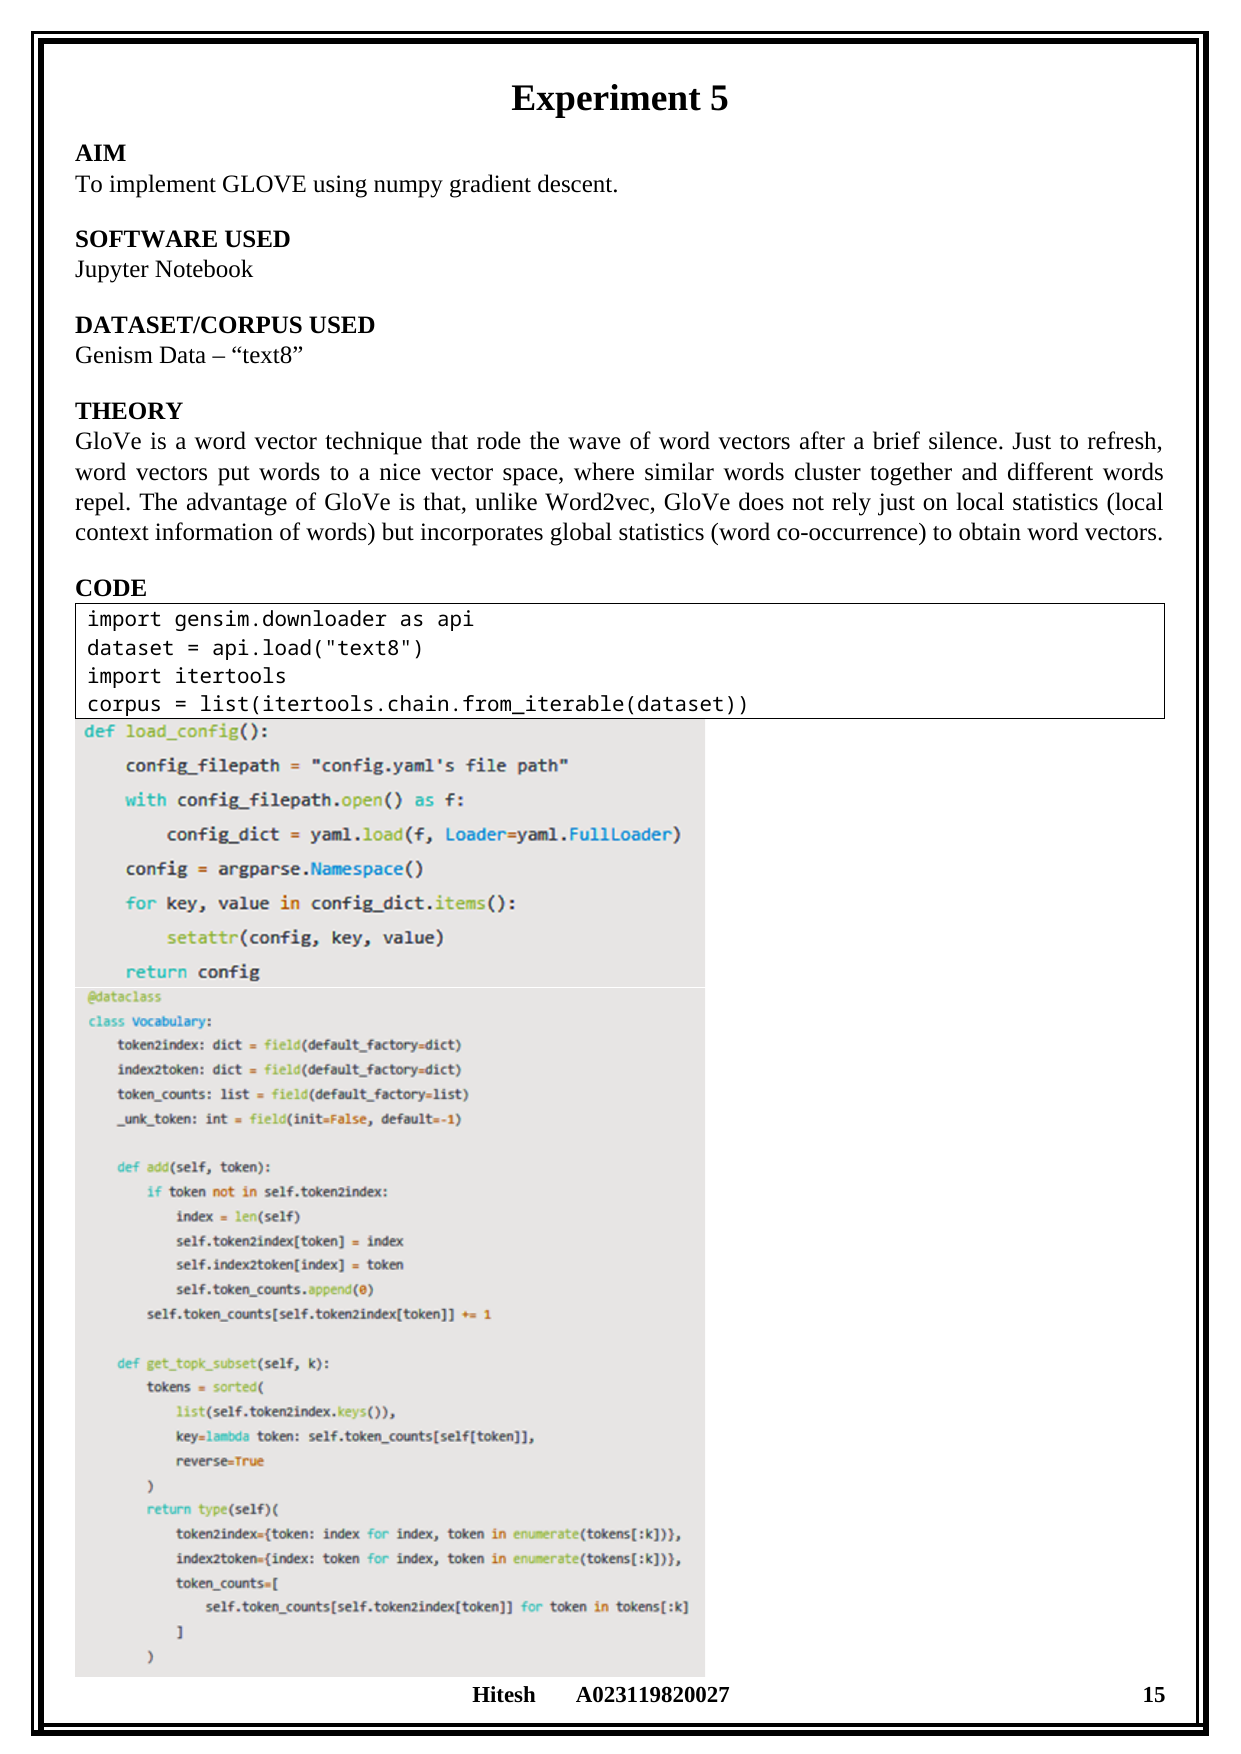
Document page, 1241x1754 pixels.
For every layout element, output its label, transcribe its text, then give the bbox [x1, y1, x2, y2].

table_header import gensim.downloader as api dataset = api.load("text8") import itertools corpus = list(itertools.chain.from_iterable(dataset)) [76, 604, 1164, 718]
text AIM [75, 138, 1165, 167]
text Genism Data – “text8” [75, 340, 1165, 369]
text Theory [75, 396, 1165, 424]
text Software used [75, 224, 1165, 253]
text Experiment 5 [75, 75, 1165, 118]
text To implement GLOVE using numpy gradient descent. [75, 169, 1165, 197]
picture [75, 988, 705, 1677]
picture [75, 719, 705, 987]
text Dataset/Corpus Used [75, 310, 1165, 339]
text Jupyter Notebook [75, 254, 1165, 283]
text GloVe is a word vector technique that rode the wave of word vectors after a brief silence. Just to refresh, word vectors put words to a nice vector space, where similar words cluster together and different words repel. The advantage of GloVe is that, unlike Word2vec, GloVe does not rely just on local statistics (local context information of words) but incorporates global statistics (word co-occurrence) to obtain word vectors. [75, 426, 1165, 546]
text Code [75, 573, 1165, 602]
